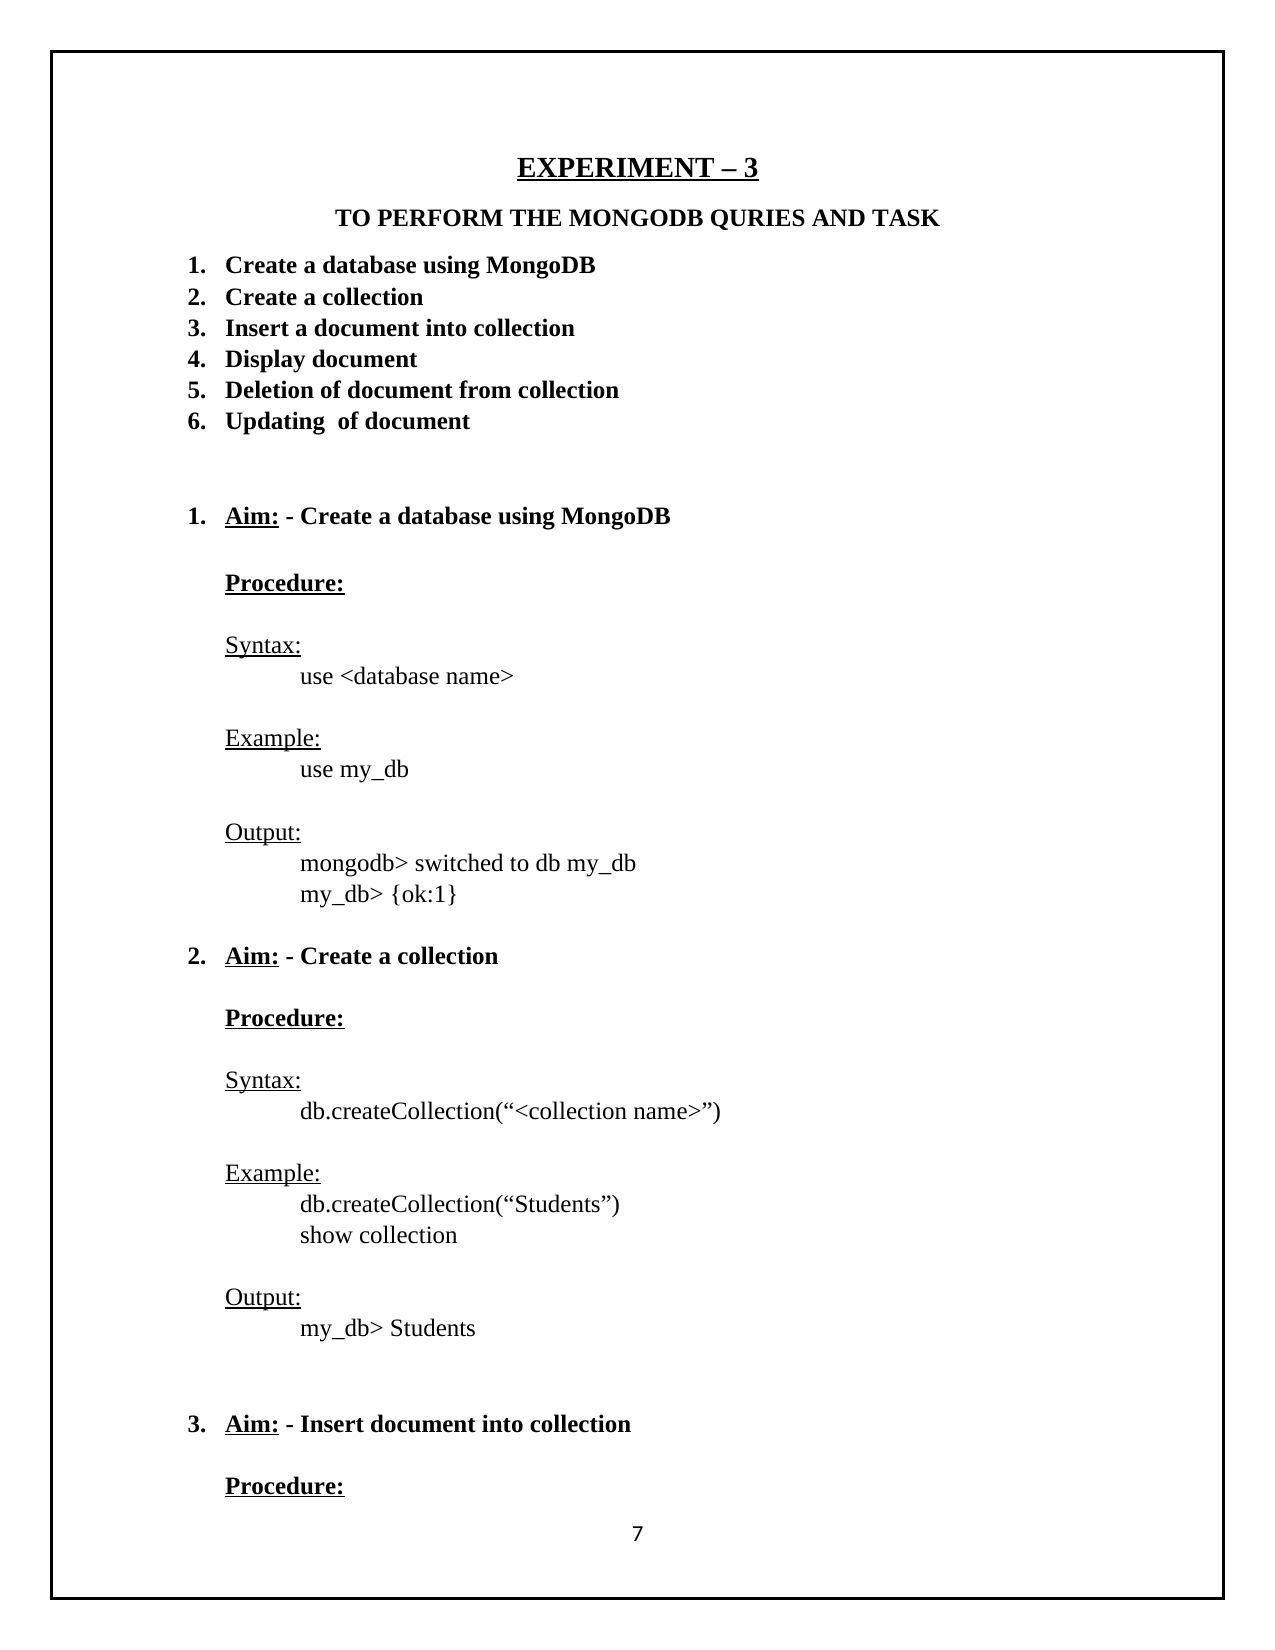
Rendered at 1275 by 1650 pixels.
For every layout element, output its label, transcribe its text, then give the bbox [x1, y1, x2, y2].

list Example: [225, 1158, 1125, 1187]
list Example: [225, 723, 1125, 752]
list Insert a document into collection [187, 313, 1125, 341]
list my_db> {ok:1} [225, 879, 1125, 907]
list use my_db [225, 754, 1125, 783]
list Aim: - Insert document into collection [187, 1409, 1125, 1437]
list Create a database using MongoDB [187, 251, 1125, 279]
list Procedure: [225, 1471, 1125, 1499]
list Aim: - Create a database using MongoDB [187, 501, 1125, 530]
text TO PERFORM THE MONGODB QURIES AND TASK [150, 203, 1125, 232]
list Output: [225, 1282, 1125, 1311]
list Procedure: [225, 1003, 1125, 1032]
list Output: [225, 817, 1125, 845]
list Syntax: [225, 1065, 1125, 1094]
list show collection [225, 1220, 1125, 1249]
list Procedure: [225, 568, 1125, 597]
text EXPERIMENT – 3 [150, 150, 1125, 183]
list Updating of document [187, 406, 1125, 434]
list db.createCollection(“Students”) [225, 1189, 1125, 1218]
list use <database name> [225, 661, 1125, 690]
list mongodb> switched to db my_db [225, 848, 1125, 876]
list Aim: - Create a collection [187, 941, 1125, 969]
list Syntax: [225, 630, 1125, 659]
list Create a collection [187, 282, 1125, 310]
list db.createCollection(“<collection name>”) [225, 1096, 1125, 1125]
list Deletion of document from collection [187, 375, 1125, 403]
list Display document [187, 344, 1125, 372]
list my_db> Students [225, 1313, 1125, 1342]
